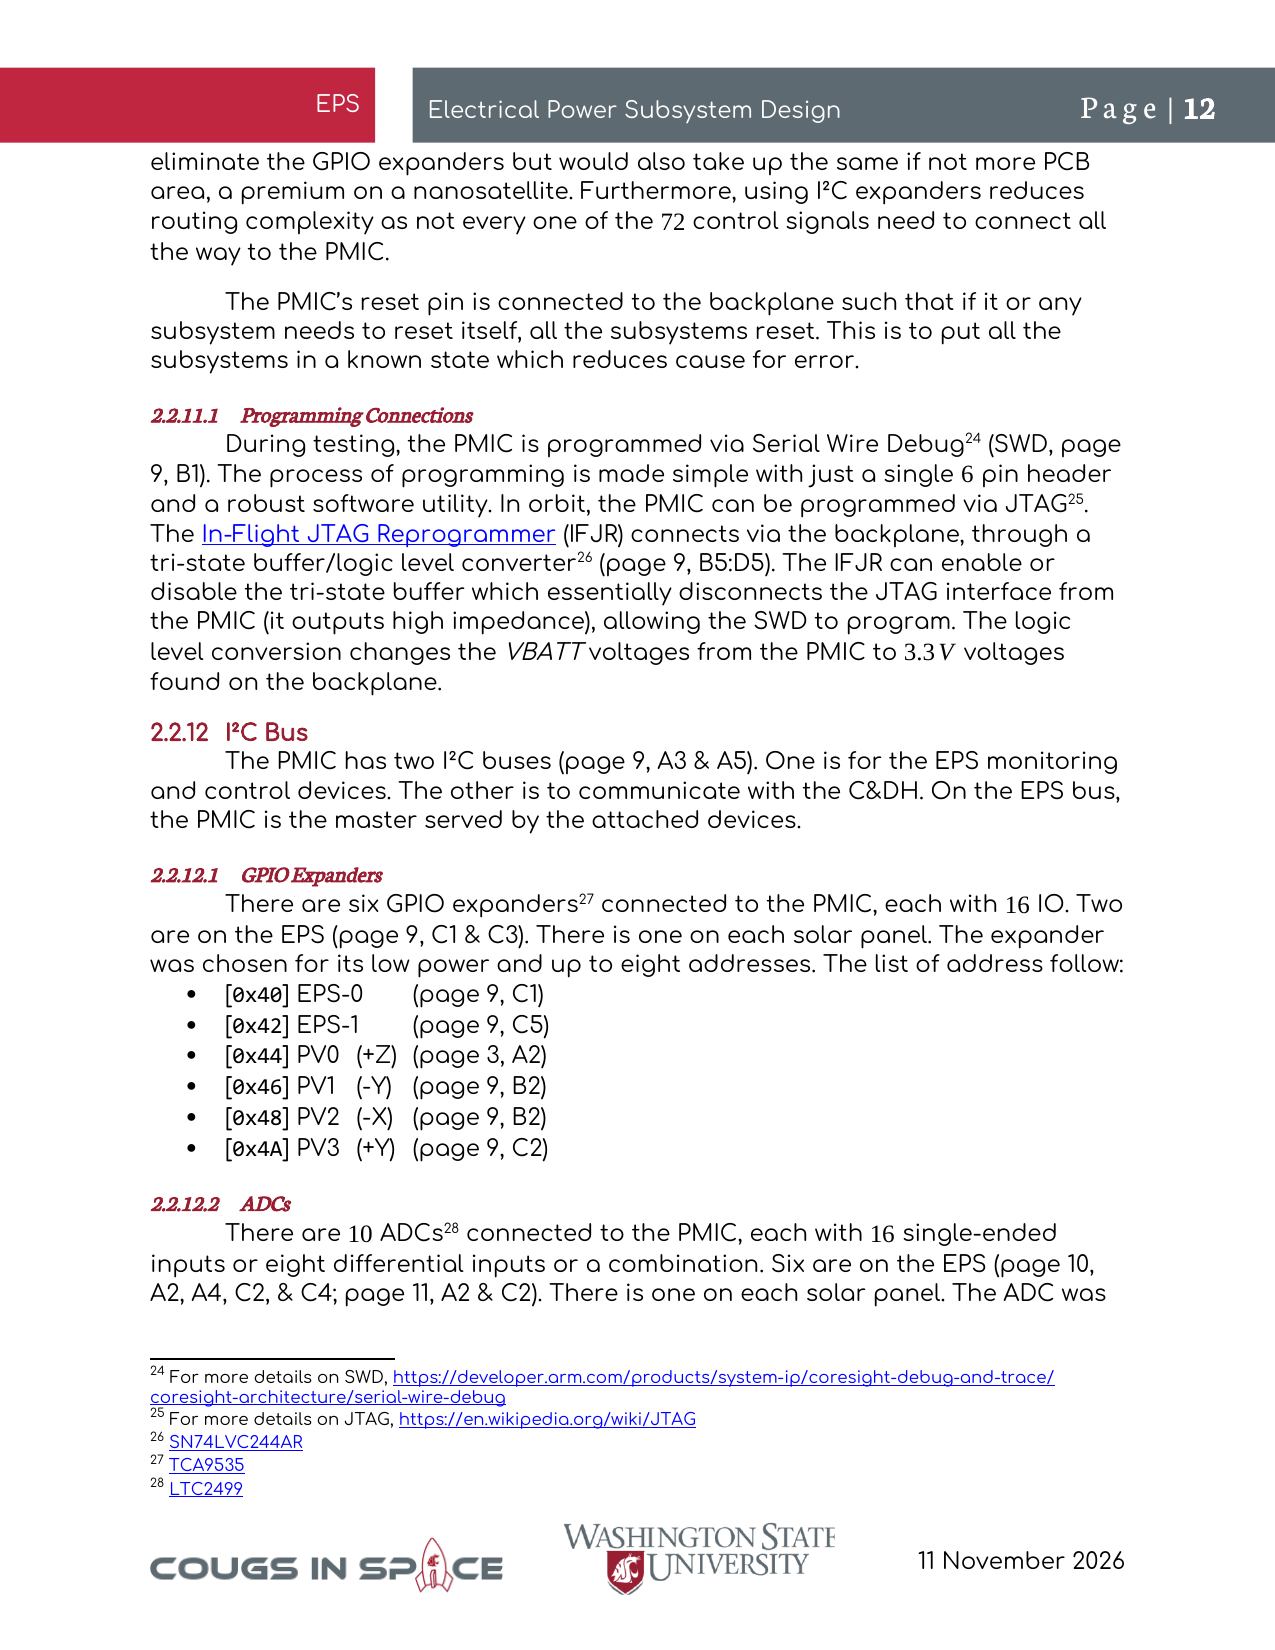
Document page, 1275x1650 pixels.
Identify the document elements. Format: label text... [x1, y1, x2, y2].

list [0x4A] PV3 (+Y) (page 9, C2) [187, 1136, 1125, 1162]
list [0x46] PV1 (-Y) (page 9, B2) [187, 1074, 1125, 1101]
list [0x44] PV0 (+Z) (page 3, A2) [187, 1043, 1125, 1070]
list [0x40] EPS-0 (page 9, C1) [187, 981, 1125, 1008]
subtitle Programming Connections [150, 399, 1125, 428]
list [0x42] EPS-1 (page 9, C5) [187, 1012, 1125, 1039]
subtitle GPIO Expanders [150, 858, 1125, 887]
text The PMIC has two I²C buses (page 9, A3 & A5). One is for the EPS monitoring and control devices. The other is to communicate with the C&DH. On the EPS bus, the PMIC is the master served by the attached devices. [150, 749, 1125, 834]
text During testing, the PMIC is programmed via Serial Wire Debug (SWD, page 9, B1). The process of programming is made simple with just a single pin header and a robust software utility. In orbit, the PMIC can be programmed via JTAG. The In-Flight JTAG Reprogrammer (IFJR) connects via the backplane, through a tri-state buffer/logic level converter (page 9, B5:D5). The IFJR can enable or disable the tri-state buffer which essentially disconnects the JTAG interface from the PMIC (it outputs high impedance), allowing the SWD to program. The logic level conversion changes the VBATT voltages from the PMIC to voltages found on the backplane. [150, 432, 1125, 696]
text The PMIC’s reset pin is connected to the backplane such that if it or any subsystem needs to reset itself, all the subsystems reset. This is to put all the subsystems in a known state which reduces cause for error. [150, 290, 1125, 374]
text There are six GPIO expanders connected to the PMIC, each with IO. Two are on the EPS (page 9, C1 & C3). There is one on each solar panel. The expander was chosen for its low power and up to eight addresses. The list of address follow: [150, 891, 1125, 978]
subtitle ADCs [150, 1187, 1125, 1216]
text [150, 150, 1125, 265]
subtitle I²C Bus [150, 720, 1125, 746]
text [150, 1220, 1125, 1307]
picture [150, 1537, 503, 1594]
picture [562, 1522, 835, 1594]
list [0x48] PV2 (-X) (page 9, B2) [187, 1105, 1125, 1132]
